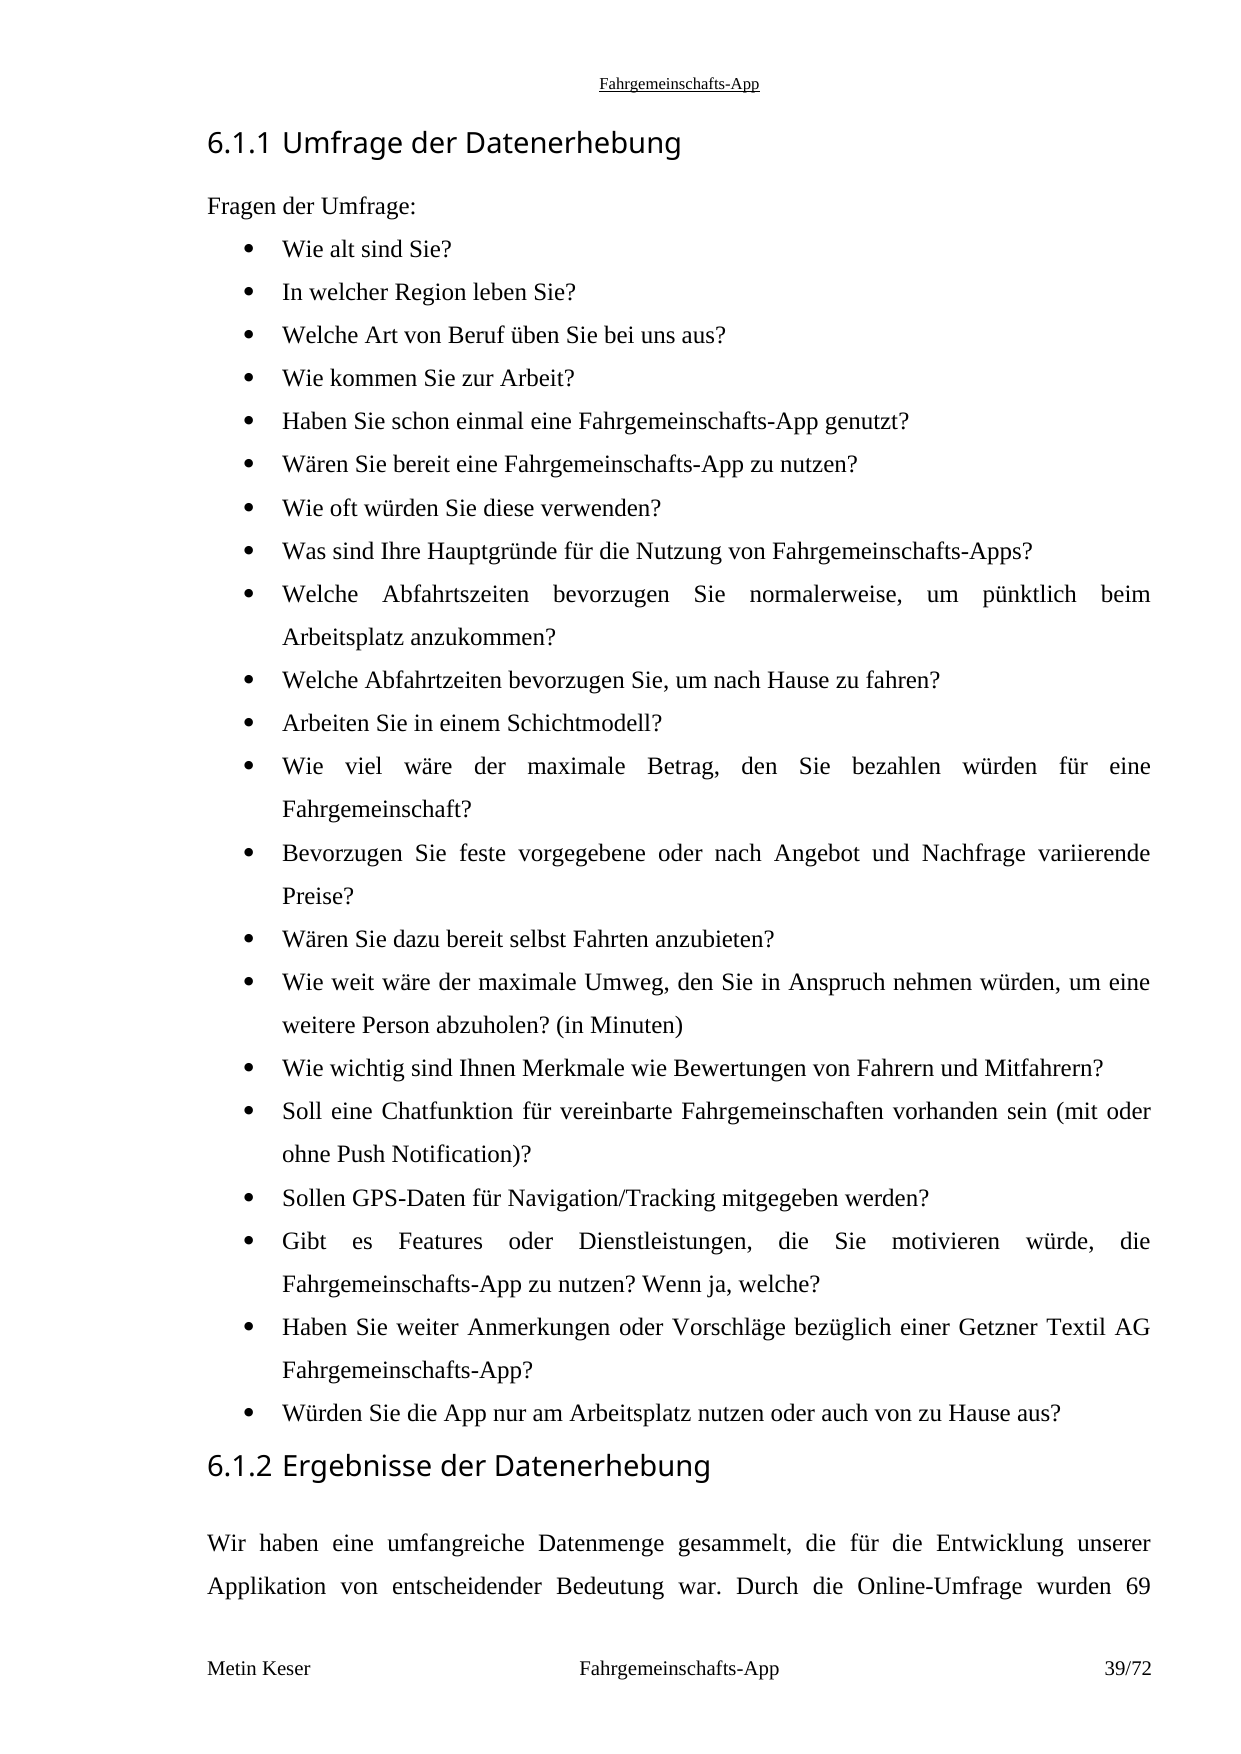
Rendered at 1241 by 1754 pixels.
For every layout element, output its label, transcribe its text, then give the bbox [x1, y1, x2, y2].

list Was sind Ihre Hauptgründe für die Nutzung von Fahrgemeinschafts-Apps? [244, 536, 1152, 564]
list In welcher Region leben Sie? [244, 277, 1152, 306]
list Haben Sie weiter Anmerkungen oder Vorschläge bezüglich einer Getzner Textil AG Fahrgemeinschafts-App? [244, 1312, 1152, 1384]
text Fragen der Umfrage: [207, 191, 1152, 219]
list Bevorzugen Sie feste vorgegebene oder nach Angebot und Nachfrage variierende Preise? [244, 838, 1152, 909]
subtitle Umfrage der Datenerhebung [207, 122, 1152, 162]
subtitle Ergebnisse der Datenerhebung [207, 1446, 1152, 1485]
list Welche Abfahrtzeiten bevorzugen Sie, um nach Hause zu fahren? [244, 665, 1152, 694]
list Sollen GPS-Daten für Navigation/Tracking mitgegeben werden? [244, 1183, 1152, 1211]
list Welche Abfahrtszeiten bevorzugen Sie normalerweise, um pünktlich beim Arbeitsplatz anzukommen? [244, 579, 1152, 651]
list Haben Sie schon einmal eine Fahrgemeinschafts-App genutzt? [244, 406, 1152, 435]
list Gibt es Features oder Dienstleistungen, die Sie motivieren würde, die Fahrgemeinschafts-App zu nutzen? Wenn ja, welche? [244, 1226, 1152, 1298]
list Welche Art von Beruf üben Sie bei uns aus? [244, 320, 1152, 349]
list Arbeiten Sie in einem Schichtmodell? [244, 708, 1152, 737]
list Wie oft würden Sie diese verwenden? [244, 493, 1152, 521]
list Wären Sie bereit eine Fahrgemeinschafts-App zu nutzen? [244, 449, 1152, 478]
list Wie viel wäre der maximale Betrag, den Sie bezahlen würden für eine Fahrgemeinschaft? [244, 751, 1152, 823]
list Wären Sie dazu bereit selbst Fahrten anzubieten? [244, 924, 1152, 953]
list Wie weit wäre der maximale Umweg, den Sie in Anspruch nehmen würden, um eine weitere Person abzuholen? (in Minuten) [244, 967, 1152, 1039]
list Wie alt sind Sie? [244, 234, 1152, 263]
list Soll eine Chatfunktion für vereinbarte Fahrgemeinschaften vorhanden sein (mit oder ohne Push Notification)? [244, 1096, 1152, 1168]
list Würden Sie die App nur am Arbeitsplatz nutzen oder auch von zu Hause aus? [244, 1398, 1152, 1427]
list Wie wichtig sind Ihnen Merkmale wie Bewertungen von Fahrern und Mitfahrern? [244, 1053, 1152, 1082]
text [207, 1528, 1152, 1600]
list Wie kommen Sie zur Arbeit? [244, 363, 1152, 392]
